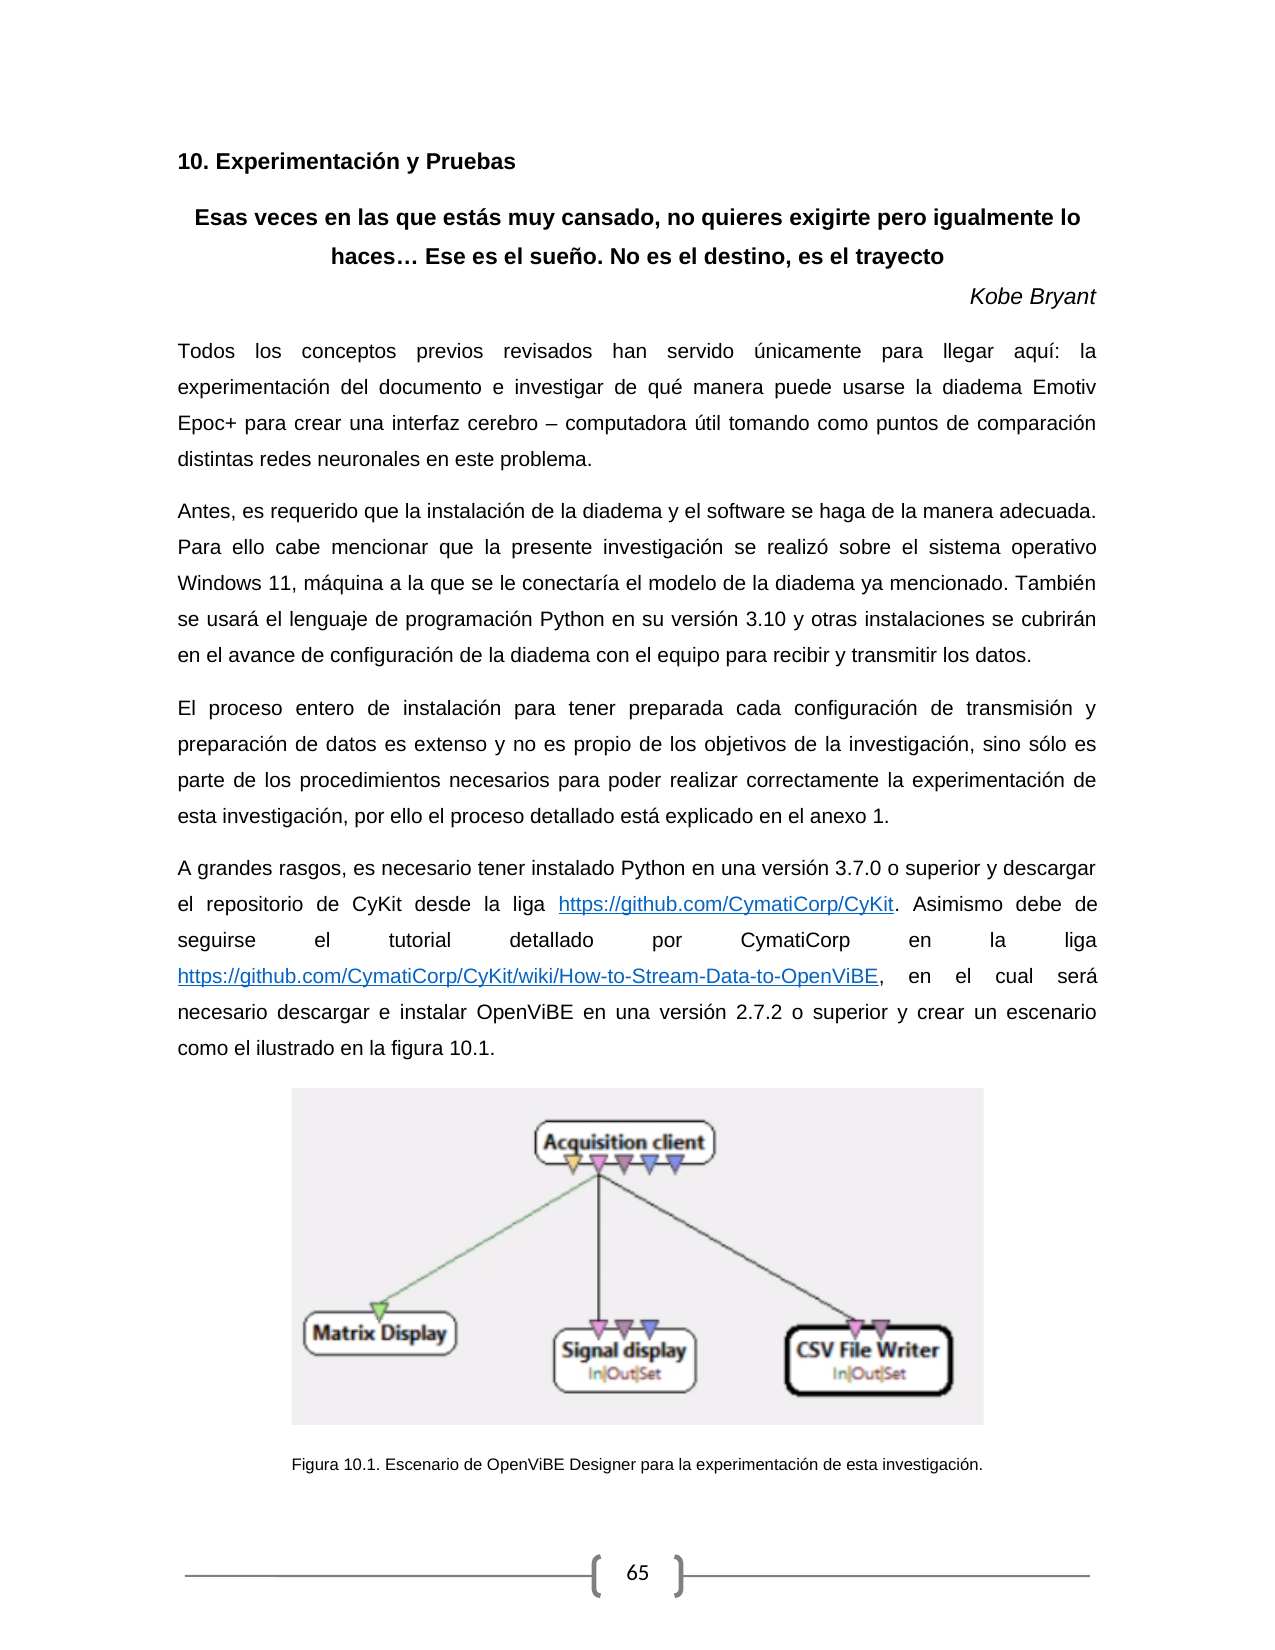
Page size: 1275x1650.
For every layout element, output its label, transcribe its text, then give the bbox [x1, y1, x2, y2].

text Todos los conceptos previos revisados han servido únicamente para llegar aquí: la experimentación del documento e investigar de qué manera puede usarse la diadema Emotiv Epoc+ para crear una interfaz cerebro – computadora útil tomando como puntos de comparación distintas redes neuronales en este problema. [177, 339, 1098, 471]
text A grandes rasgos, es necesario tener instalado Python en una versión 3.7.0 o superior y descargar el repositorio de CyKit desde la liga https://github.com/CymatiCorp/CyKit. Asimismo debe de seguirse el tutorial detallado por CymatiCorp en la liga https://github.com/CymatiCorp/CyKit/wiki/How-to-Stream-Data-to-OpenViBE, en el cual será necesario descargar e instalar OpenViBE en una versión 2.7.2 o superior y crear un escenario como el ilustrado en la figura 10.1. [177, 856, 1098, 1060]
text El proceso entero de instalación para tener preparada cada configuración de transmisión y preparación de datos es extenso y no es propio de los objetivos de la investigación, sino sólo es parte de los procedimientos necesarios para poder realizar correctamente la experimentación de esta investigación, por ello el proceso detallado está explicado en el anexo 1. [177, 696, 1098, 827]
picture [291, 1088, 984, 1425]
text 10. Experimentación y Pruebas [177, 148, 1098, 174]
text Kobe Bryant [177, 283, 1098, 309]
text Antes, es requerido que la instalación de la diadema y el software se haga de la manera adecuada. Para ello cabe mencionar que la presente investigación se realizó sobre el sistema operativo Windows 11, máquina a la que se le conectaría el modelo de la diadema ya mencionado. También se usará el lenguaje de programación Python en su versión 3.10 y otras instalaciones se cubrirán en el avance de configuración de la diadema con el equipo para recibir y transmitir los datos. [177, 499, 1098, 667]
text Figura 10.1. Escenario de OpenViBE Designer para la experimentación de esta investigación. [177, 1455, 1098, 1474]
text Esas veces en las que estás muy cansado, no quieres exigirte pero igualmente lo haces… Ese es el sueño. No es el destino, es el trayecto [177, 204, 1098, 269]
